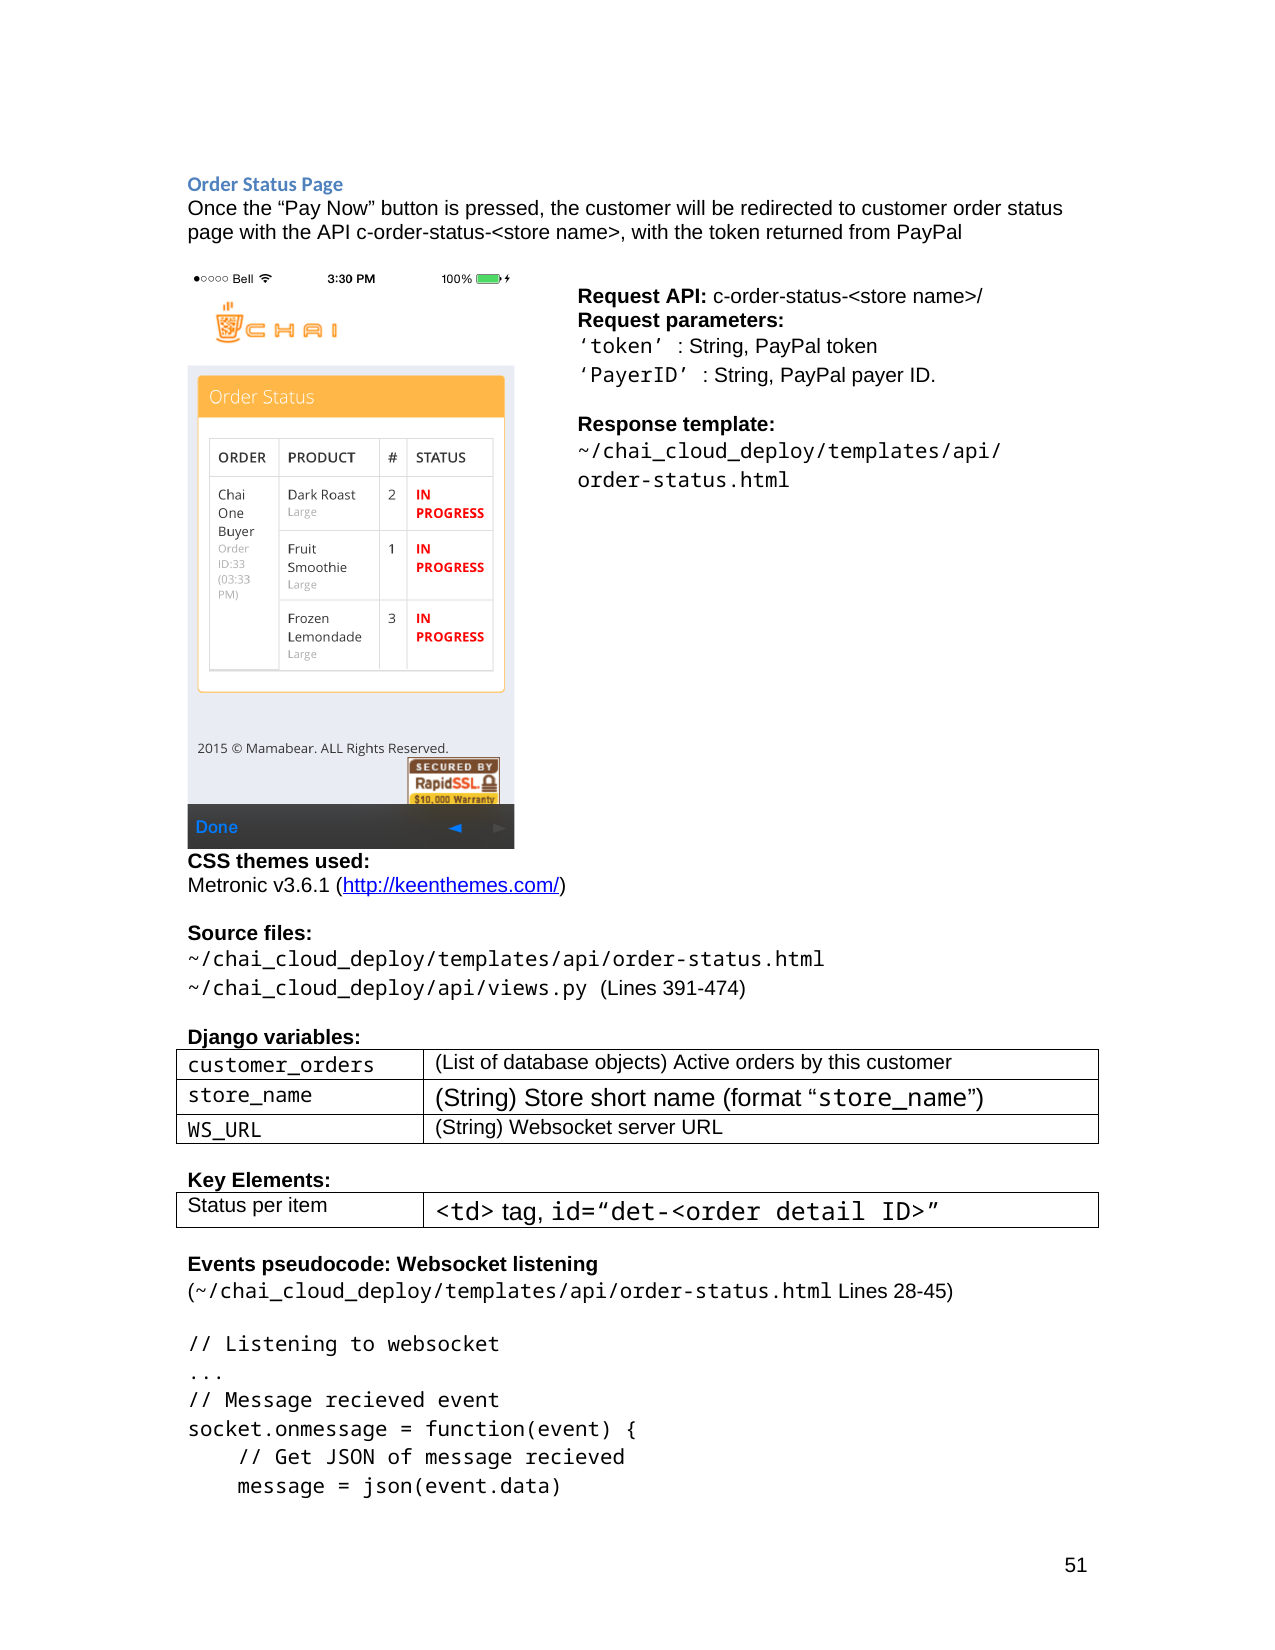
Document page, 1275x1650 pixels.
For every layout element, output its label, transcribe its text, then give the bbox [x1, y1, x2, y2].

text // Listening to websocket [187, 1329, 1087, 1357]
text CSS themes used: [187, 848, 1087, 872]
text ~/chai_cloud_deploy/api/views.py (Lines 391-474) [187, 973, 1087, 1001]
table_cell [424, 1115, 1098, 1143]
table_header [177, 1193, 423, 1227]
text message = json(event.data) [187, 1471, 1087, 1499]
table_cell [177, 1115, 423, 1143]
text // Get JSON of message recieved [187, 1442, 1087, 1471]
text Metronic v3.6.1 (http://keenthemes.com/) [187, 872, 1087, 896]
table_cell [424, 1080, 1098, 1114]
text socket.onmessage = function(event) { [187, 1414, 1087, 1442]
text ~/chai_cloud_deploy/templates/api/order-status.html [187, 944, 1087, 973]
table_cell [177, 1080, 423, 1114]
text Once the “Pay Now” button is pressed, the customer will be redirected to customer order status page with the API c-order-status-<store name>, with the token returned from PayPal [187, 196, 1087, 244]
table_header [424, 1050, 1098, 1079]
text Source files: [187, 920, 1087, 944]
subtitle Order Status Page [187, 171, 1087, 196]
text Events pseudocode: Websocket listening (~/chai_cloud_deploy/templates/api/order-status.html Lines 28-45) [187, 1252, 1087, 1305]
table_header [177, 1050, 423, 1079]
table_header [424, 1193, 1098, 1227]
picture [187, 268, 515, 849]
text ... [187, 1357, 1087, 1386]
text Django variables: [187, 1025, 1087, 1049]
text Key Elements: [187, 1168, 1087, 1192]
text // Message recieved event [187, 1386, 1087, 1414]
